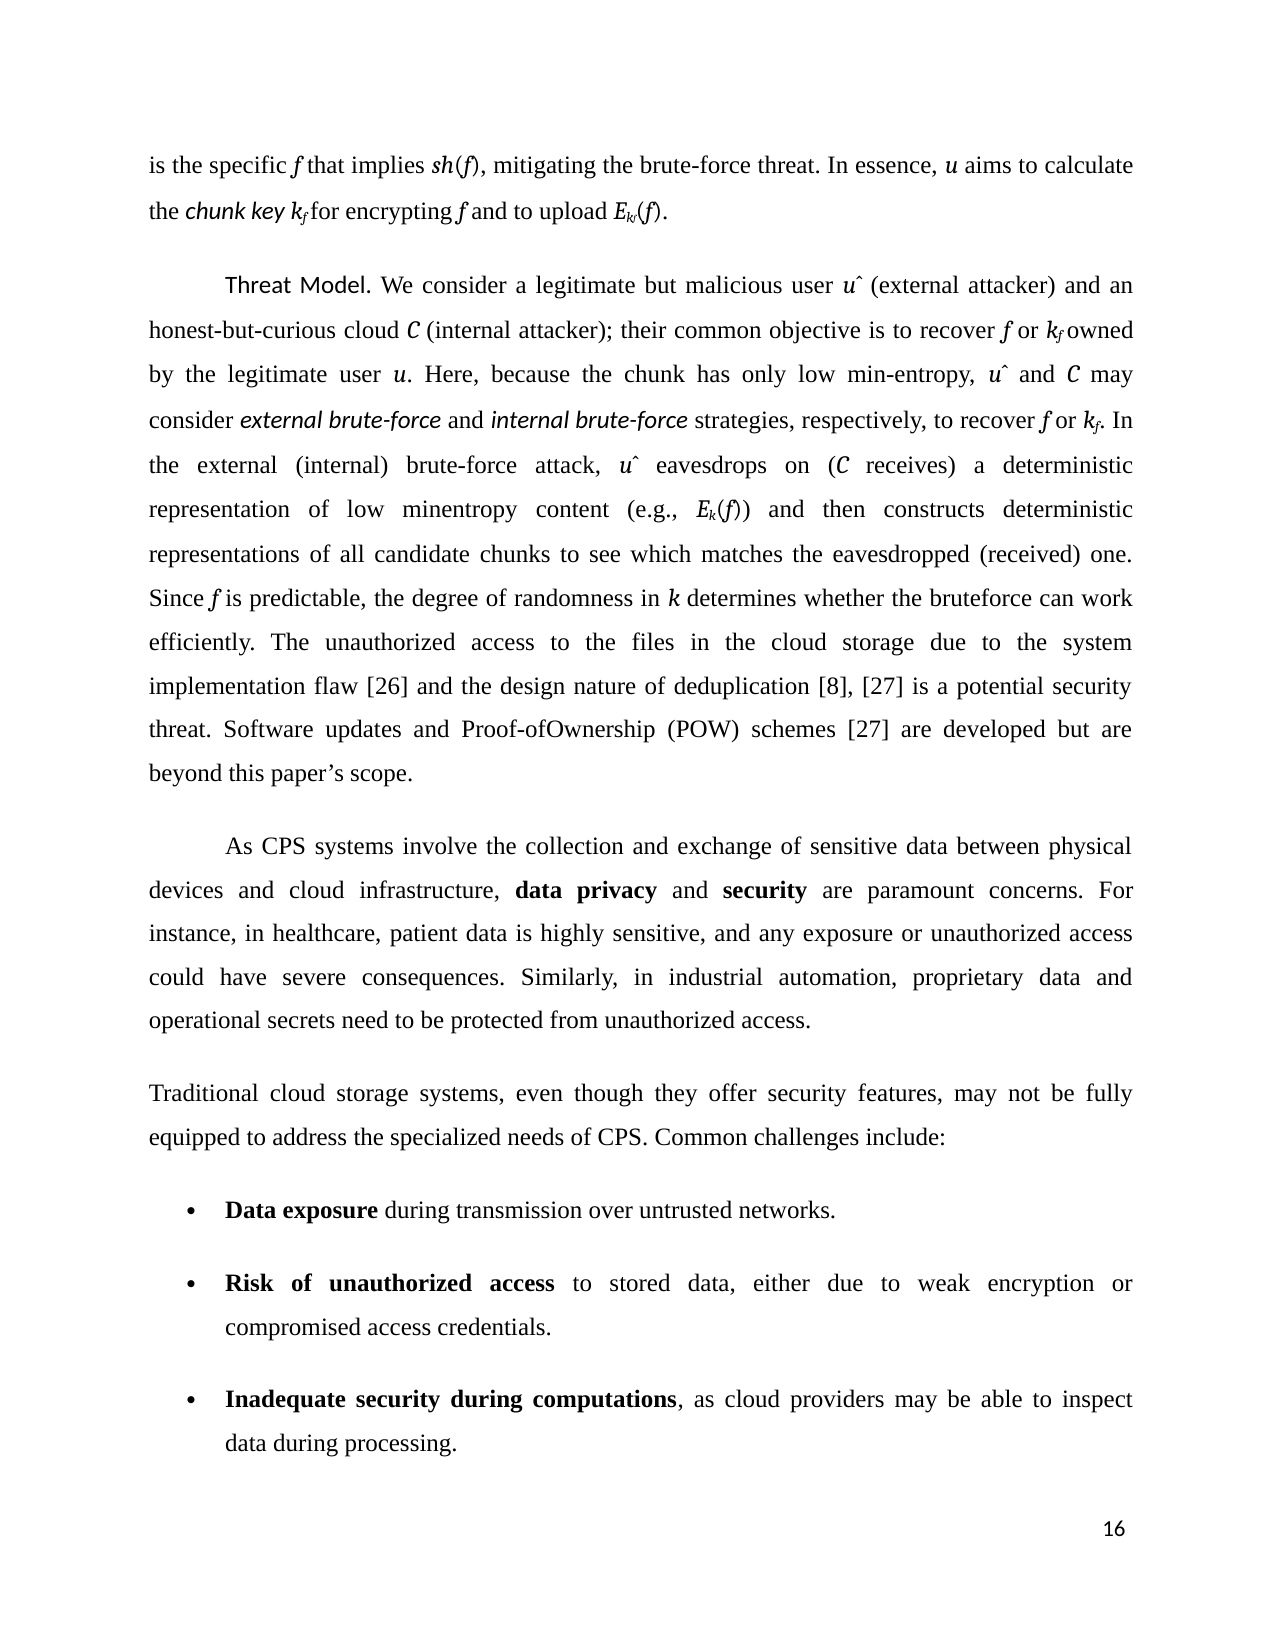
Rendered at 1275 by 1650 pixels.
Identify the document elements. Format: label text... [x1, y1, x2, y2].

text As CPS systems involve the collection and exchange of sensitive data between physical devices and cloud infrastructure, data privacy and security are paramount concerns. For instance, in healthcare, patient data is highly sensitive, and any exposure or unauthorized access could have severe consequences. Similarly, in industrial automation, proprietary data and operational secrets need to be protected from unauthorized access. [148, 831, 1133, 1034]
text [148, 150, 1133, 226]
list Inadequate security during computations, as cloud providers may be able to inspect data during processing. [187, 1384, 1133, 1457]
list Risk of unauthorized access to stored data, either due to weak encryption or compromised access credentials. [187, 1268, 1133, 1340]
text Threat Model. We consider a legitimate but malicious user uˆ (external attacker) and an honest-but-curious cloud C (internal attacker); their common objective is to recover f or kf owned by the legitimate user u. Here, because the chunk has only low min-entropy, uˆ and C may consider external brute-force and internal brute-force strategies, respectively, to recover f or kf. In the external (internal) brute-force attack, uˆ eavesdrops on (C receives) a deterministic representation of low minentropy content (e.g., Ek(f)) and then constructs deterministic representations of all candidate chunks to see which matches the eavesdropped (received) one. Since f is predictable, the degree of randomness in k determines whether the bruteforce can work efficiently. The unauthorized access to the files in the cloud storage due to the system implementation flaw [26] and the design nature of deduplication [8], [27] is a potential security threat. Software updates and Proof-ofOwnership (POW) schemes [27] are developed but are beyond this paper’s scope. [148, 269, 1133, 787]
text Traditional cloud storage systems, even though they offer security features, may not be fully equipped to address the specialized needs of CPS. Common challenges include: [148, 1078, 1133, 1151]
list Data exposure during transmission over untrusted networks. [187, 1195, 1133, 1224]
